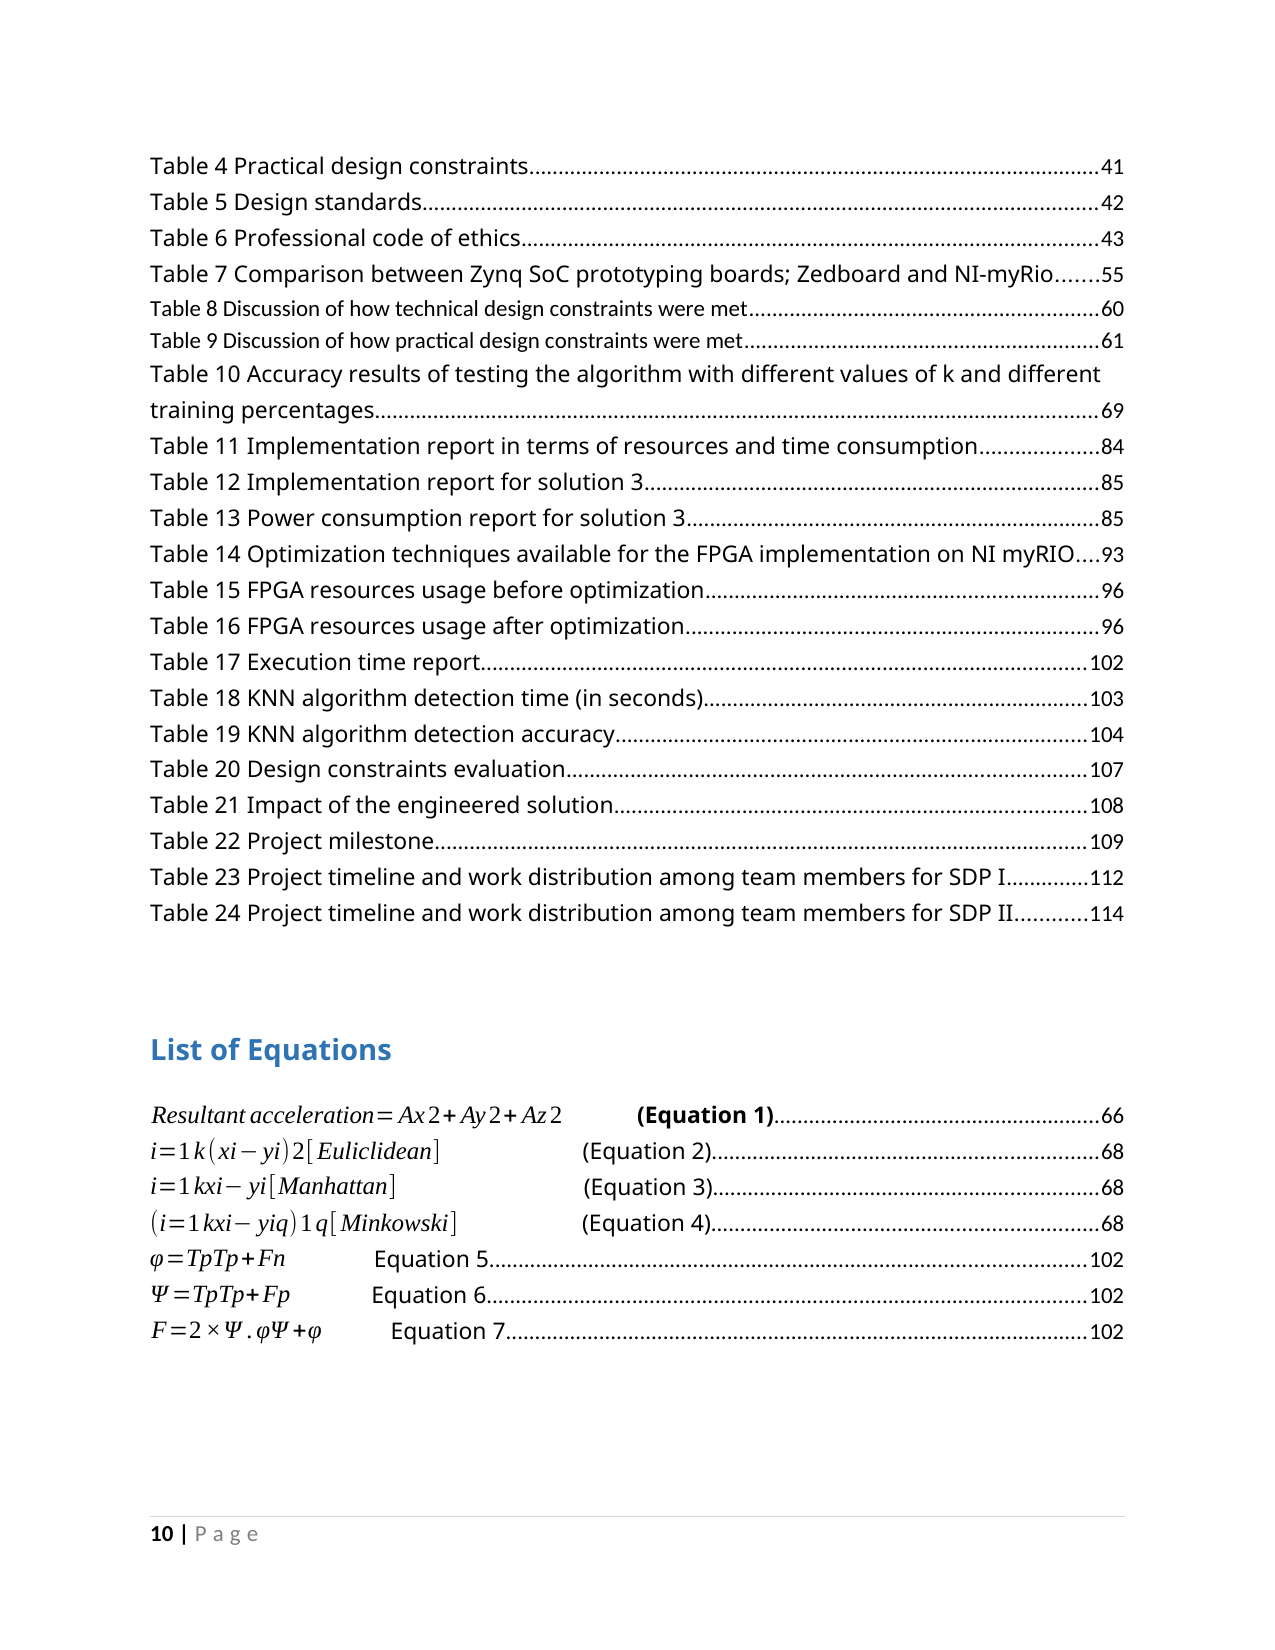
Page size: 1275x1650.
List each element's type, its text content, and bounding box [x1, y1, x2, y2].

text Table 17 Execution time report 102 [150, 646, 1125, 677]
text Equation 5 102 [150, 1243, 1125, 1274]
text Equation 6 102 [150, 1279, 1125, 1310]
text Table 5 Design standards 42 [150, 186, 1125, 217]
text Table 22 Project milestone 109 [150, 825, 1125, 857]
text (Equation 1) 66 [150, 1099, 1125, 1131]
text Table 10 Accuracy results of testing the algorithm with different values of k and different training percentages 69 [150, 358, 1125, 425]
text Table 13 Power consumption report for solution 3 85 [150, 502, 1125, 533]
text (Equation 4) 68 [150, 1207, 1125, 1238]
text Table 23 Project timeline and work distribution among team members for SDP I 112 [150, 861, 1125, 892]
text Table 15 FPGA resources usage before optimization 96 [150, 574, 1125, 605]
text Table 7 Comparison between Zynq SoC prototyping boards; Zedboard and NI-myRio 55 [150, 258, 1125, 289]
text Table 18 KNN algorithm detection time (in seconds) 103 [150, 682, 1125, 713]
text Table 16 FPGA resources usage after optimization 96 [150, 610, 1125, 641]
text Table 24 Project timeline and work distribution among team members for SDP II 114 [150, 897, 1125, 928]
text Table 4 Practical design constraints 41 [150, 150, 1125, 181]
text (Equation 2) 68 [150, 1135, 1125, 1167]
text Table 12 Implementation report for solution 3 85 [150, 466, 1125, 497]
text (Equation 3) 68 [150, 1171, 1125, 1202]
text Table 11 Implementation report in terms of resources and time consumption 84 [150, 430, 1125, 461]
text Table 6 Professional code of ethics 43 [150, 222, 1125, 253]
text Table 9 Discussion of how practical design constraints were met 61 [150, 326, 1125, 354]
text Table 19 KNN algorithm detection accuracy 104 [150, 717, 1125, 749]
text Table 21 Impact of the engineered solution 108 [150, 789, 1125, 821]
text Table 8 Discussion of how technical design constraints were met 60 [150, 294, 1125, 322]
text Table 20 Design constraints evaluation 107 [150, 753, 1125, 785]
subtitle List of Equations [150, 1029, 1125, 1068]
text Equation 7 102 [150, 1315, 1125, 1346]
text Table 14 Optimization techniques available for the FPGA implementation on NI myRIO 93 [150, 538, 1125, 569]
